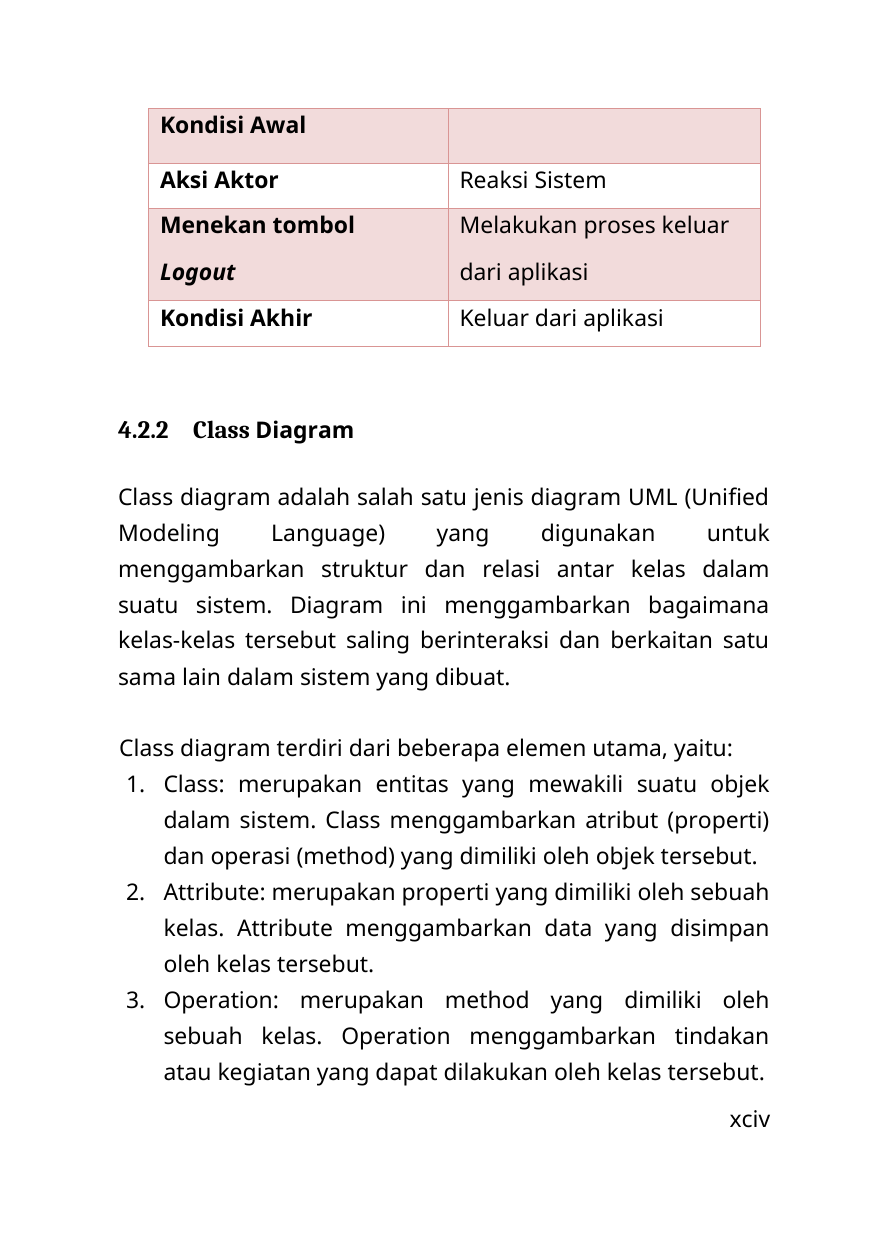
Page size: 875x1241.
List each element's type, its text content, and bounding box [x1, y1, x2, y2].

list Class: merupakan entitas yang mewakili suatu objek dalam sistem. Class menggambarkan atribut (properti) dan operasi (method) yang dimiliki oleh objek tersebut. [126, 768, 770, 871]
table_cell [449, 109, 760, 163]
list Attribute: merupakan properti yang dimiliki oleh sebuah kelas. Attribute menggambarkan data yang disimpan oleh kelas tersebut. [126, 876, 770, 979]
table_cell Keluar dari aplikasi [449, 301, 760, 346]
list Operation: merupakan method yang dimiliki oleh sebuah kelas. Operation menggambarkan tindakan atau kegiatan yang dapat dilakukan oleh kelas tersebut. [126, 984, 770, 1087]
text Class diagram adalah salah satu jenis diagram UML (Unified Modeling Language) yang digunakan untuk menggambarkan struktur dan relasi antar kelas dalam suatu sistem. Diagram ini menggambarkan bagaimana kelas-kelas tersebut saling berinteraksi dan berkaitan satu sama lain dalam sistem yang dibuat. [118, 481, 770, 692]
table_cell Kondisi Akhir [149, 301, 448, 346]
table_cell Aksi Aktor [149, 164, 448, 208]
table_cell Menekan tombol Logout [149, 209, 448, 300]
table_cell Kondisi Awal [149, 109, 448, 163]
text Class diagram terdiri dari beberapa elemen utama, yaitu: [119, 732, 770, 763]
table_cell Melakukan proses keluar dari aplikasi [449, 209, 760, 300]
subtitle Class Diagram [118, 413, 770, 445]
table_cell Reaksi Sistem [449, 164, 760, 208]
